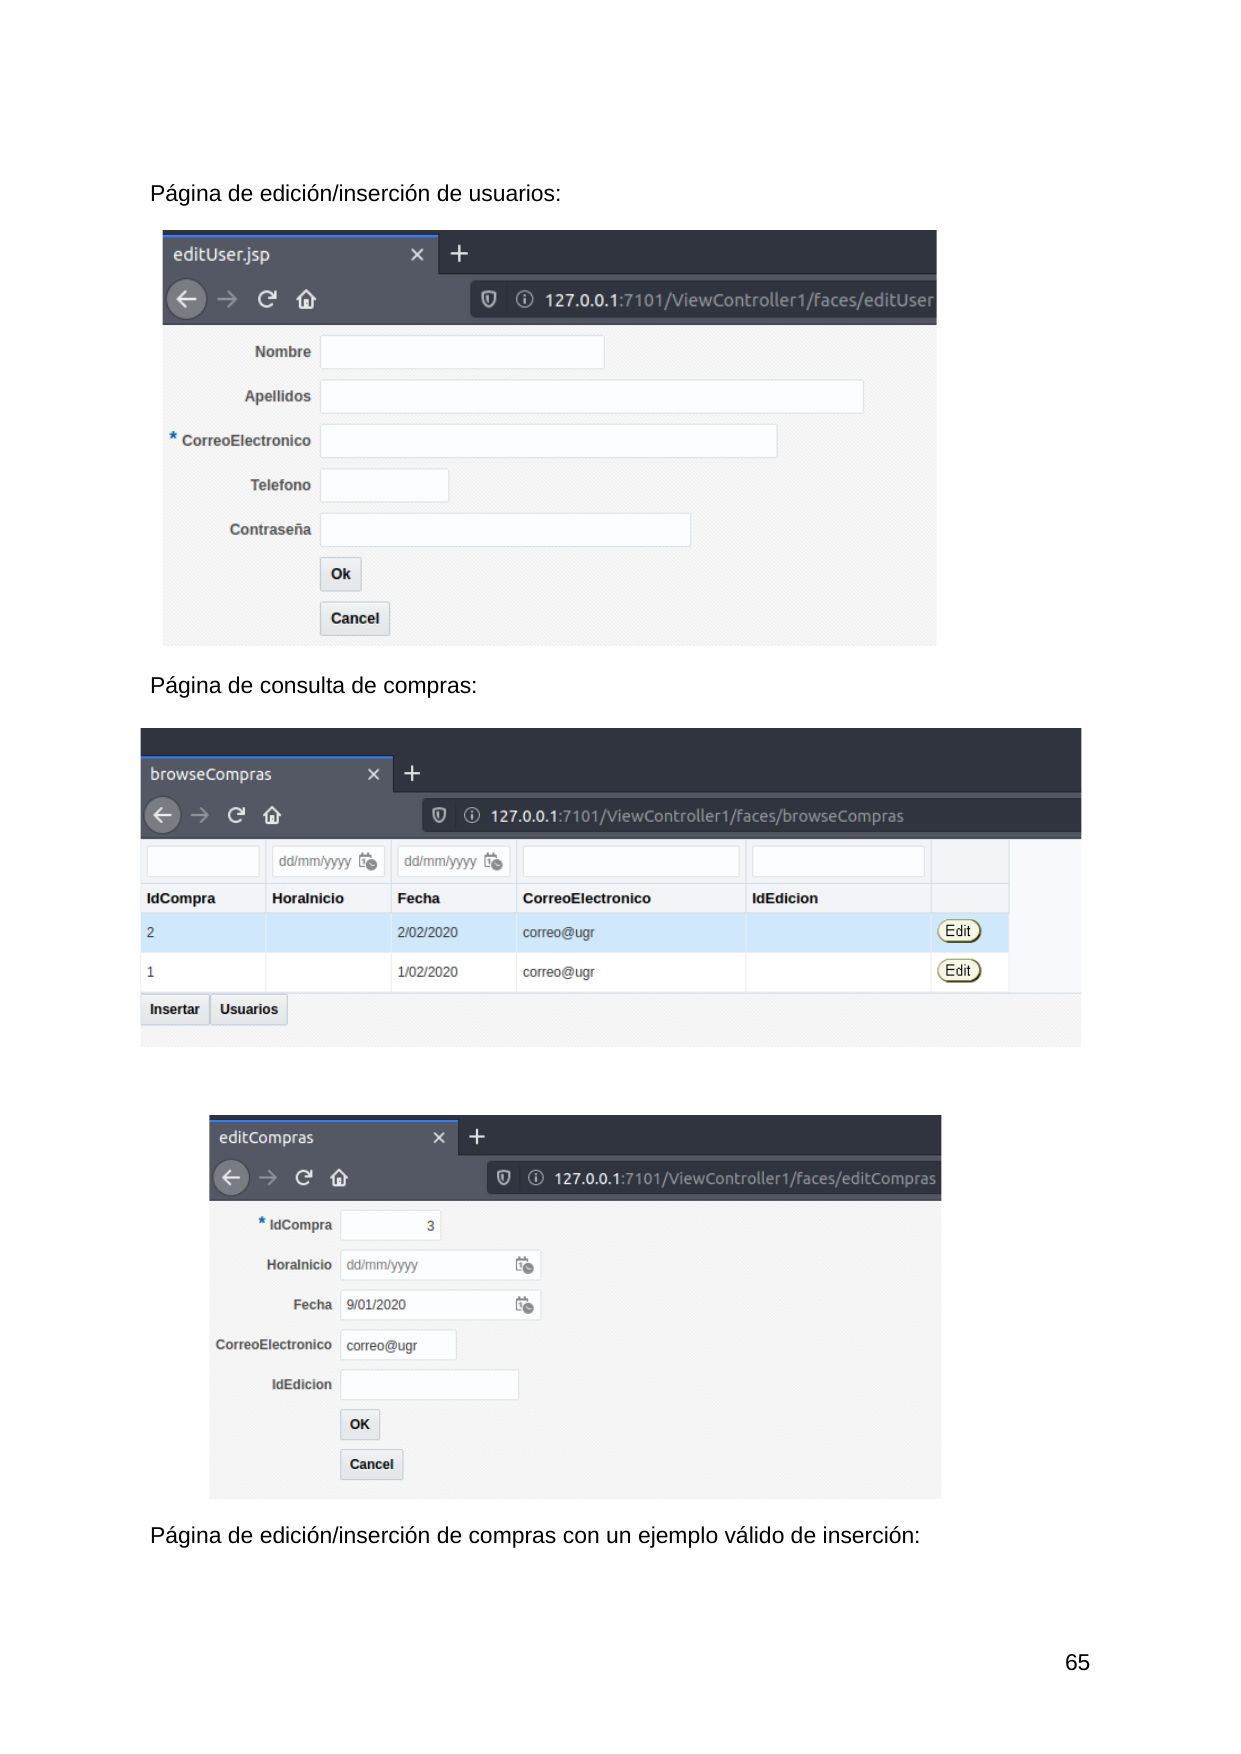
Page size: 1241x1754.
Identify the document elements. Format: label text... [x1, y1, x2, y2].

picture [162, 230, 937, 646]
picture [140, 728, 1082, 1047]
text Página de edición/inserción de usuarios: [150, 180, 1090, 207]
picture [209, 1115, 942, 1499]
